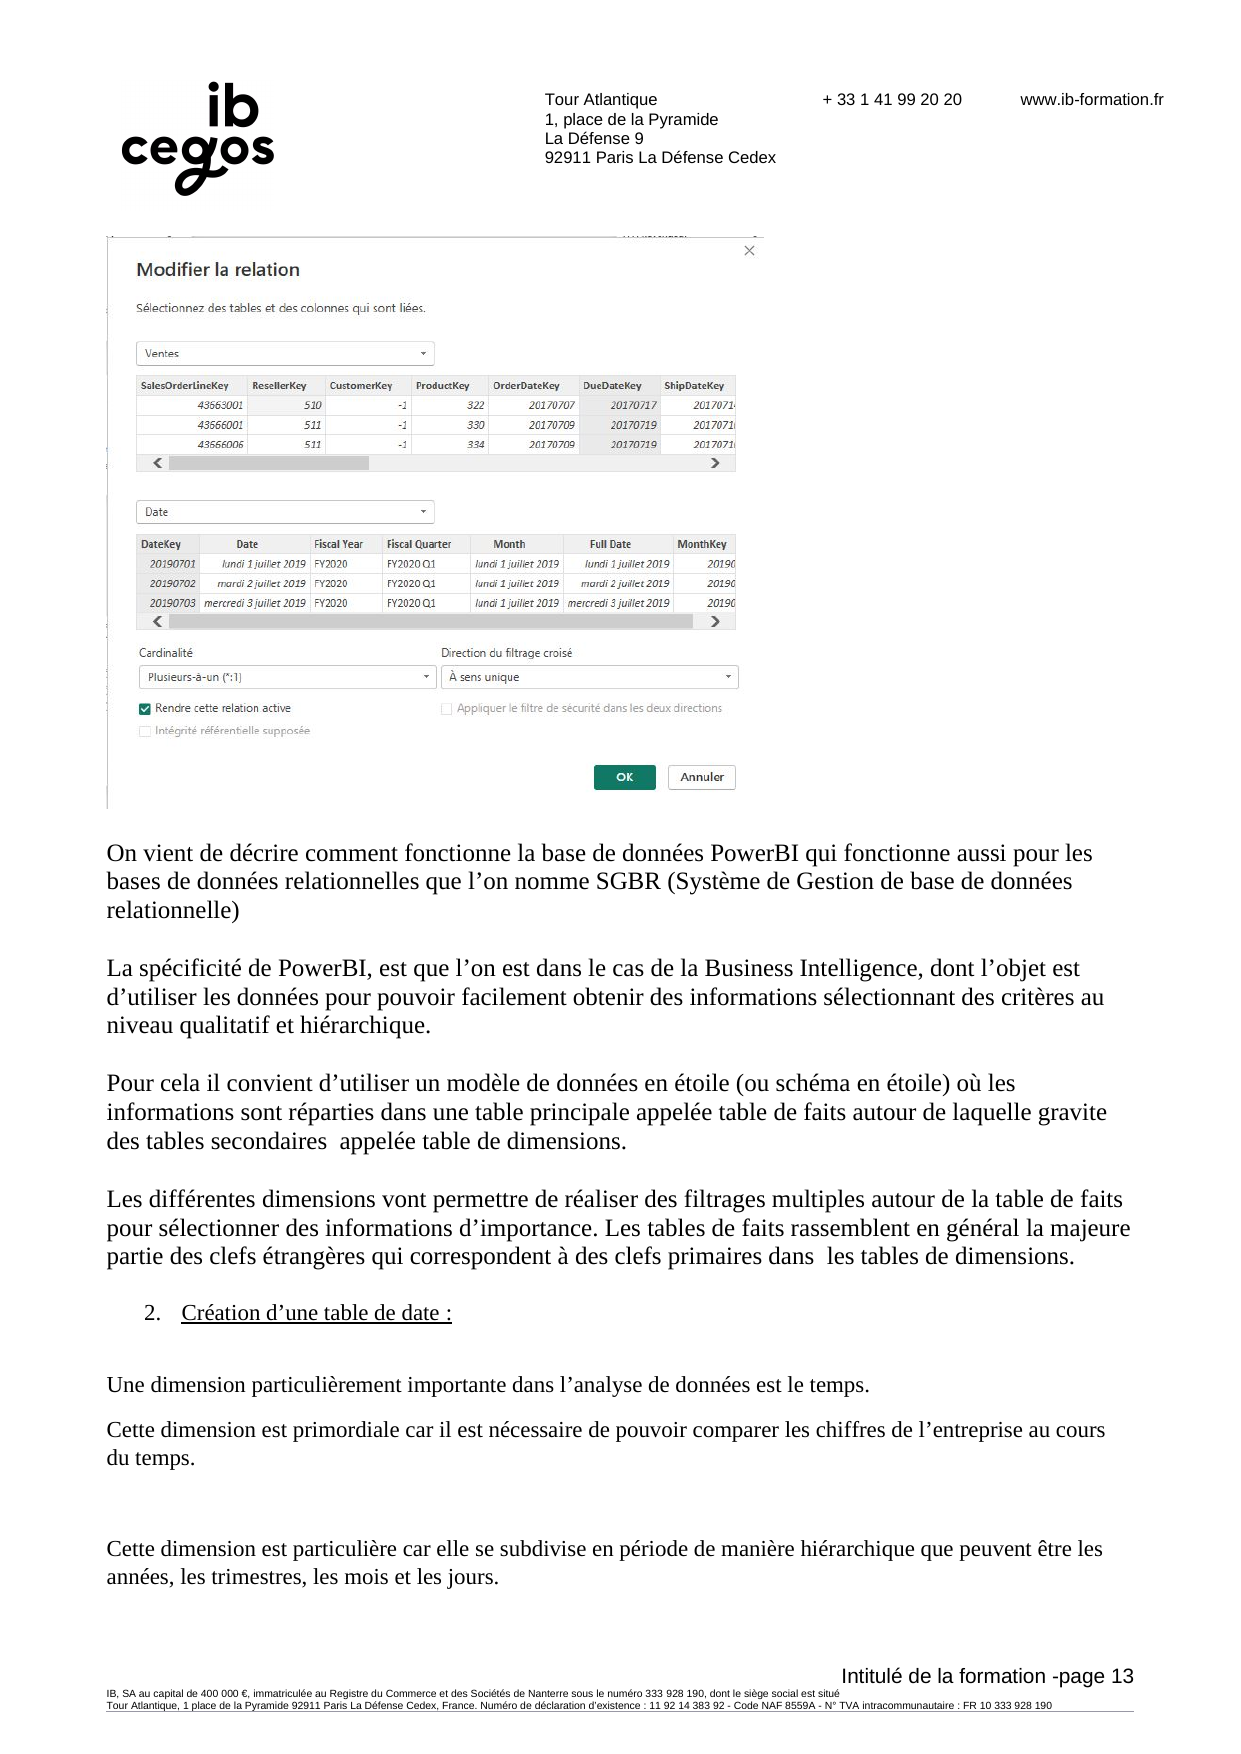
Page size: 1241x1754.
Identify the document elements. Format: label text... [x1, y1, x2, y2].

text On vient de décrire comment fonctionne la base de données PowerBI qui fonctionne aussi pour les bases de données relationnelles que l’on nomme SGBR (Système de Gestion de base de données relationnelle) [106, 838, 1134, 924]
text La spécificité de PowerBI, est que l’on est dans le cas de la Business Intelligence, dont l’objet est d’utiliser les données pour pouvoir facilement obtenir des informations sélectionnant des critères au niveau qualitatif et hiérarchique. [106, 953, 1134, 1039]
text Cette dimension est particulière car elle se subdivise en période de manière hiérarchique que peuvent être les années, les trimestres, les mois et les jours. [106, 1534, 1134, 1589]
text Une dimension particulièrement importante dans l’analyse de données est le temps. [106, 1371, 1134, 1397]
picture [120, 80, 275, 211]
text Pour cela il convient d’utiliser un modèle de données en étoile (ou schéma en étoile) où les informations sont réparties dans une table principale appelée table de faits autour de laquelle gravite des tables secondaires appelée table de dimensions. [106, 1068, 1134, 1155]
text Cette dimension est primordiale car il est nécessaire de pouvoir comparer les chiffres de l’entreprise au cours du temps. [106, 1416, 1134, 1471]
picture [106, 236, 764, 809]
list Création d’une table de date : [144, 1299, 1134, 1326]
text Les différentes dimensions vont permettre de réaliser des filtrages multiples autour de la table de faits pour sélectionner des informations d’importance. Les tables de faits rassemblent en général la majeure partie des clefs étrangères qui correspondent à des clefs primaires dans les tables de dimensions. [106, 1184, 1134, 1270]
